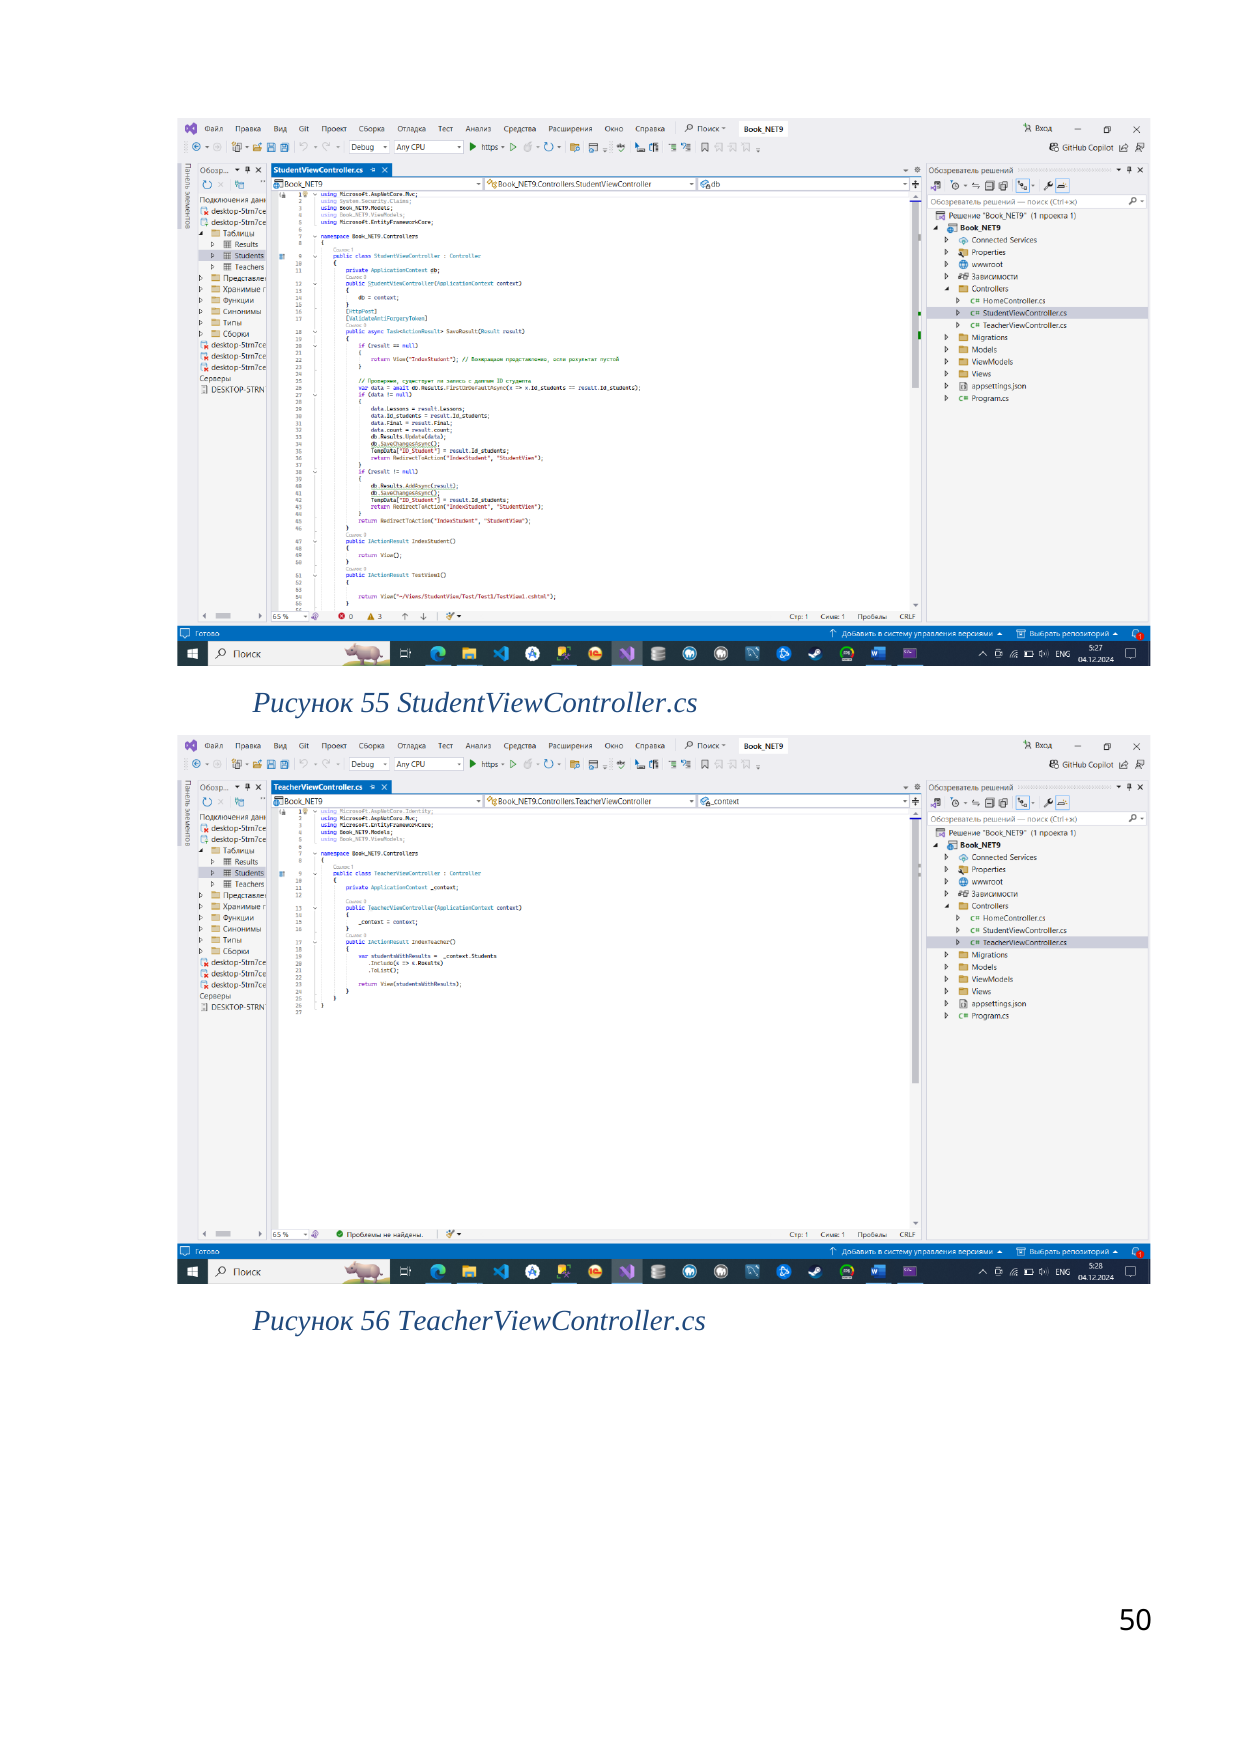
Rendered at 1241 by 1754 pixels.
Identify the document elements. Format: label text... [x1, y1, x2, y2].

text Рисунок 56 TeacherViewController.cs [177, 1303, 1152, 1337]
text Рисунок 55 StudentViewController.cs [177, 685, 1152, 719]
picture [177, 118, 1151, 666]
picture [177, 735, 1151, 1284]
